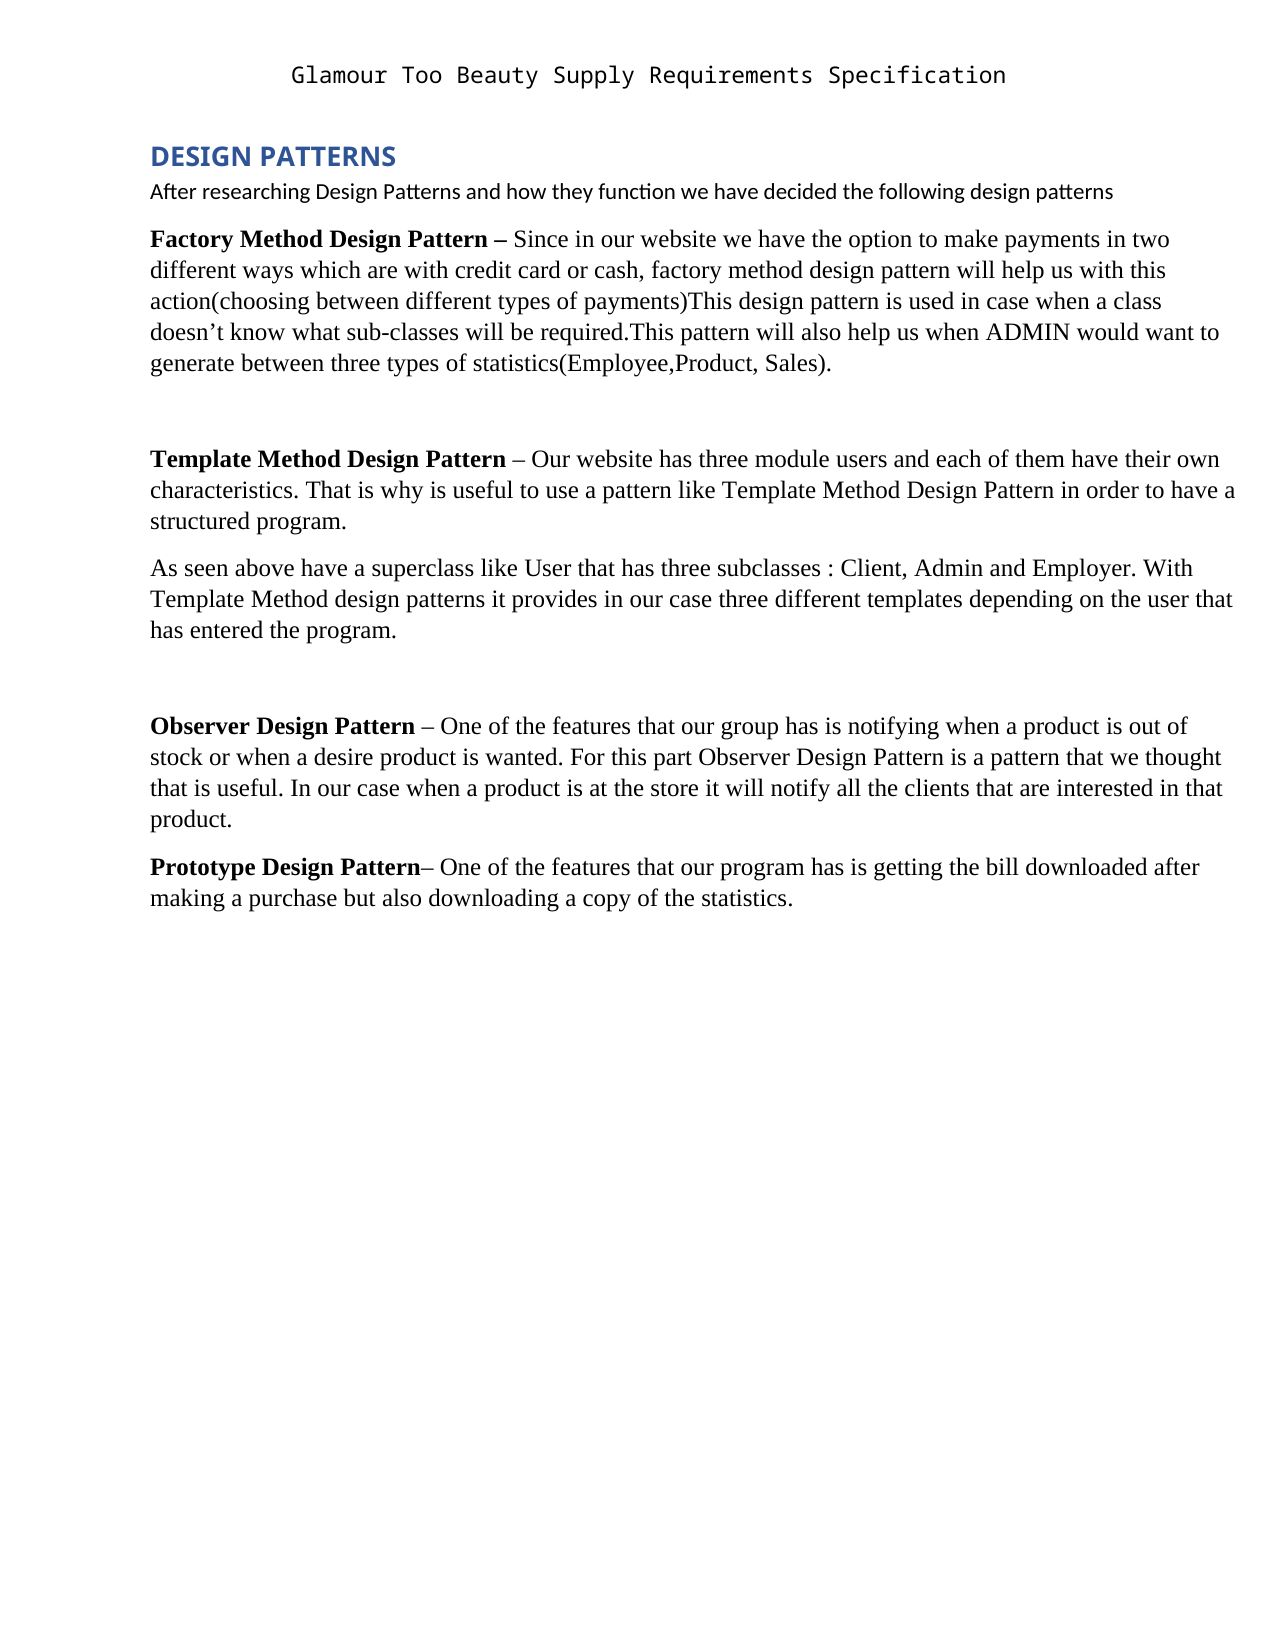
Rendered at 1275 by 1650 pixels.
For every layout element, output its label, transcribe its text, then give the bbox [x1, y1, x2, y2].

text Observer Design Pattern – One of the features that our group has is notifying when a product is out of stock or when a desire product is wanted. For this part Observer Design Pattern is a pattern that we thought that is useful. In our case when a product is at the store it will notify all the clients that are interested in that product. [150, 711, 1240, 833]
text Prototype Design Pattern– One of the features that our program has is getting the bill downloaded after making a purchase but also downloading a copy of the statistics. [150, 852, 1240, 912]
text After researching Design Patterns and how they function we have decided the following design patterns [150, 177, 1240, 205]
text As seen above have a superclass like User that has three subclasses : Client, Admin and Employer. With Template Method design patterns it provides in our case three different templates depending on the user that has entered the program. [150, 553, 1240, 644]
subtitle DESIGN PATTERNS [150, 137, 1240, 174]
text Factory Method Design Pattern – Since in our website we have the option to make payments in two different ways which are with credit card or cash, factory method design pattern will help us with this action(choosing between different types of payments)This design pattern is used in case when a class doesn’t know what sub-classes will be required.This pattern will also help us when ADMIN would want to generate between three types of statistics(Employee,Product, Sales). [150, 224, 1240, 377]
text Template Method Design Pattern – Our website has three module users and each of them have their own characteristics. That is why is useful to use a pattern like Template Method Design Pattern in order to have a structured program. [150, 444, 1240, 534]
